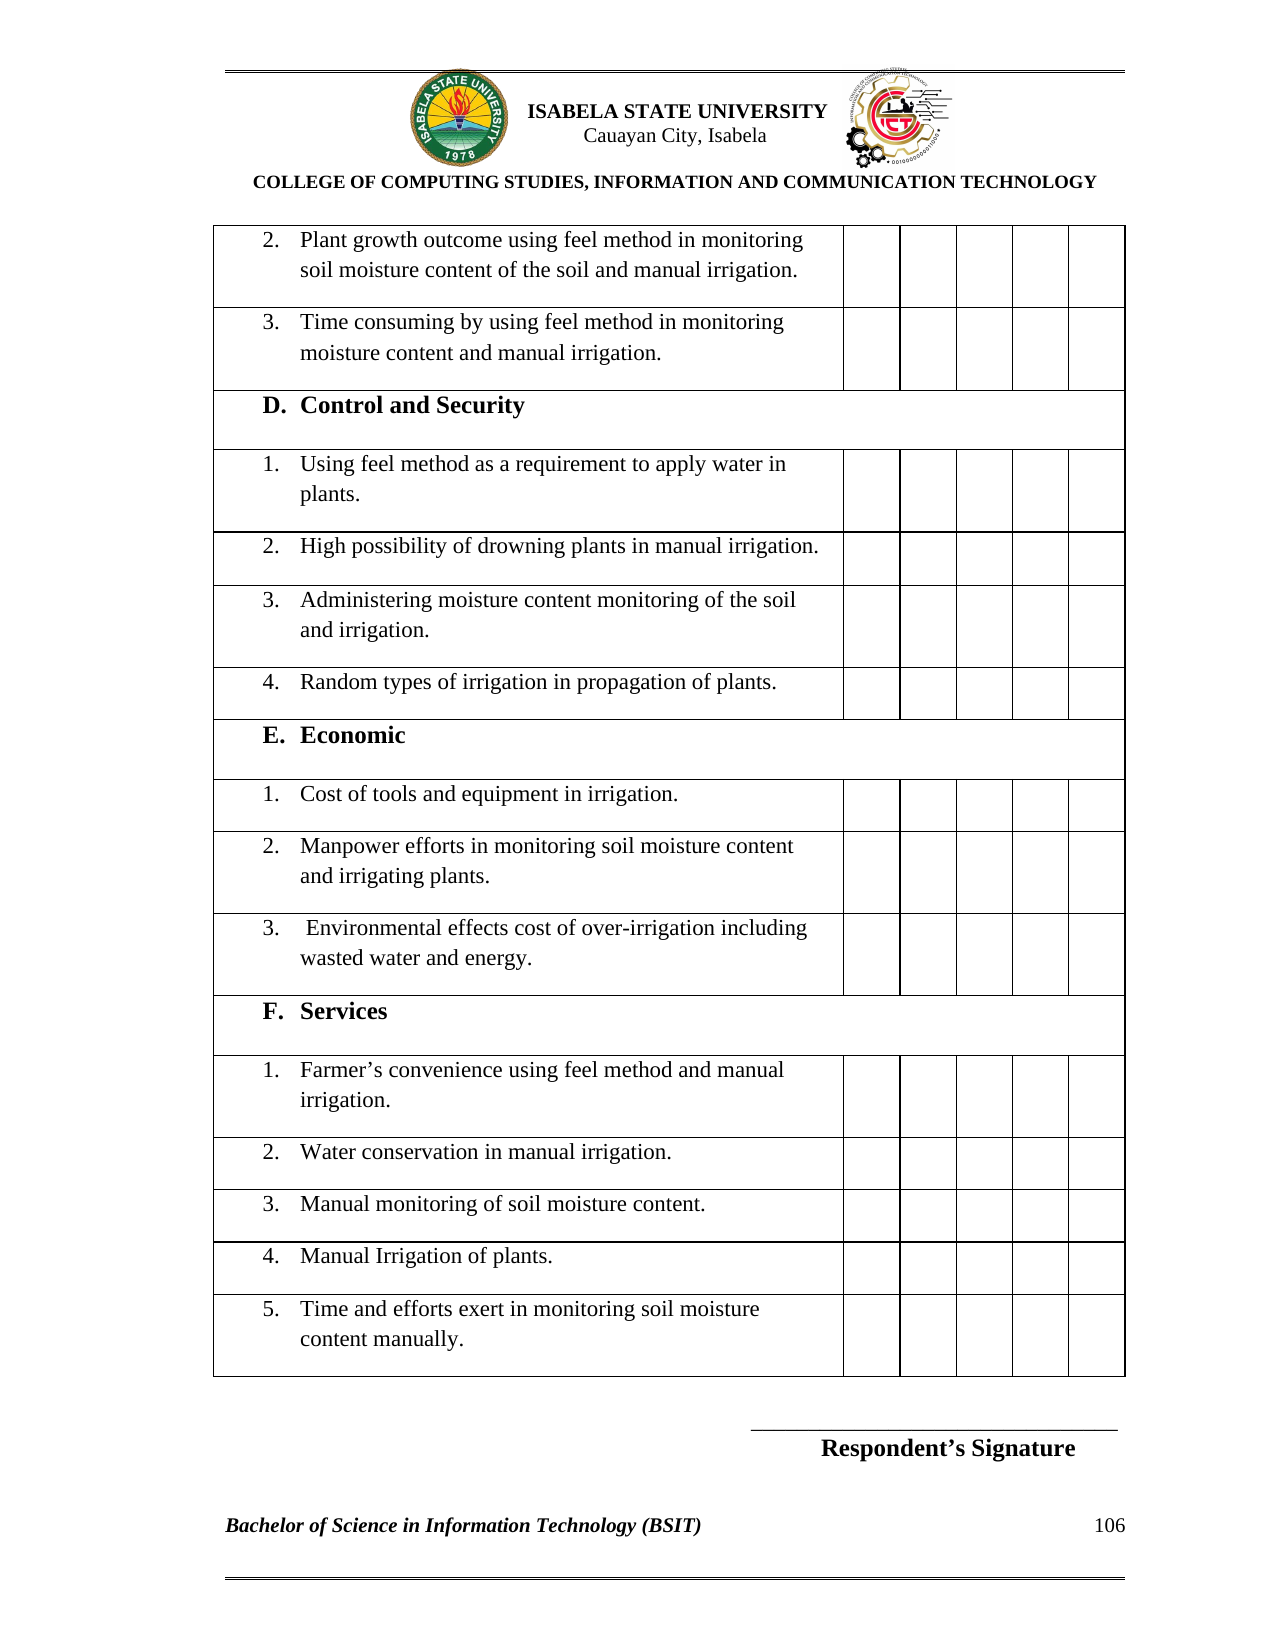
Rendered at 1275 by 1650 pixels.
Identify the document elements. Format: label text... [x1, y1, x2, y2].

table_cell [1013, 308, 1068, 389]
table_cell [844, 832, 899, 913]
table_cell [1013, 668, 1068, 719]
table_cell High possibility of drowning plants in manual irrigation. [214, 533, 843, 585]
table_cell [1013, 533, 1068, 585]
table_cell [1069, 1295, 1124, 1376]
table_cell [957, 832, 1012, 913]
table_cell [1069, 832, 1124, 913]
table_cell [844, 533, 899, 585]
table_cell [957, 533, 1012, 585]
table_cell Environmental effects cost of over-irrigation including wasted water and energy. [214, 914, 843, 995]
table_cell [901, 1295, 956, 1376]
table_cell Farmer’s convenience using feel method and manual irrigation. [214, 1056, 843, 1137]
table_cell Plant growth outcome using feel method in monitoring soil moisture content of the soil and manual irrigation. [214, 226, 843, 307]
table_cell [1069, 308, 1124, 389]
table_cell [901, 832, 956, 913]
table_cell [901, 1190, 956, 1241]
table_cell [1013, 586, 1068, 667]
table_cell Using feel method as a requirement to apply water in plants. [214, 450, 843, 531]
table_cell [844, 1190, 899, 1241]
picture [842, 64, 955, 70]
table_cell [957, 450, 1012, 531]
table_cell [844, 1243, 899, 1293]
table_cell [1013, 1190, 1068, 1241]
table_cell Services [214, 996, 1124, 1055]
table_cell [901, 780, 956, 831]
table_cell [844, 308, 899, 389]
picture [407, 73, 511, 171]
table_cell [901, 668, 956, 719]
table_cell [1069, 1190, 1124, 1241]
table_cell Control and Security [214, 391, 1124, 449]
picture [842, 73, 955, 173]
table_cell [844, 914, 899, 995]
table_cell [1069, 586, 1124, 667]
table_cell [957, 1138, 1012, 1189]
table_cell [957, 1056, 1012, 1137]
table_cell Economic [214, 720, 1124, 779]
table_cell [957, 586, 1012, 667]
table_cell [1013, 780, 1068, 831]
table_cell [1069, 450, 1124, 531]
table_cell [1013, 914, 1068, 995]
table_cell [844, 1295, 899, 1376]
table_cell [1013, 1243, 1068, 1293]
table_cell [957, 1190, 1012, 1241]
table_cell [844, 1056, 899, 1137]
table_cell [901, 914, 956, 995]
table_cell [1069, 1056, 1124, 1137]
table_cell [1069, 668, 1124, 719]
table_cell Manpower efforts in monitoring soil moisture content and irrigating plants. [214, 832, 843, 913]
table_cell [901, 1243, 956, 1293]
table_cell Random types of irrigation in propagation of plants. [214, 668, 843, 719]
table_cell [1013, 1056, 1068, 1137]
table_cell [957, 1295, 1012, 1376]
table_cell Cost of tools and equipment in irrigation. [214, 780, 843, 831]
table_cell Time and efforts exert in monitoring soil moisture content manually. [214, 1295, 843, 1376]
table_cell [957, 308, 1012, 389]
table_cell [957, 1243, 1012, 1293]
table_cell [1013, 1138, 1068, 1189]
table_cell [901, 226, 956, 307]
table_cell [1069, 1138, 1124, 1189]
table_cell [901, 586, 956, 667]
table_cell Administering moisture content monitoring of the soil and irrigation. [214, 586, 843, 667]
table_cell [1069, 533, 1124, 585]
text Respondent’s Signature [225, 1433, 1125, 1462]
text ________________________________ [225, 1407, 1125, 1433]
table_cell [1013, 1295, 1068, 1376]
table_cell Manual monitoring of soil moisture content. [214, 1190, 843, 1241]
table_cell [957, 226, 1012, 307]
table_cell [1069, 914, 1124, 995]
table_cell [844, 780, 899, 831]
table_cell [1013, 832, 1068, 913]
table_cell [901, 1056, 956, 1137]
table_cell Water conservation in manual irrigation. [214, 1138, 843, 1189]
table_cell Manual Irrigation of plants. [214, 1243, 843, 1293]
table_cell [1013, 226, 1068, 307]
table_cell [1069, 226, 1124, 307]
table_cell [901, 533, 956, 585]
table_cell [1069, 1243, 1124, 1293]
table_cell [957, 780, 1012, 831]
table_cell Time consuming by using feel method in monitoring moisture content and manual irrigation. [214, 308, 843, 389]
table_cell [844, 668, 899, 719]
table_cell [844, 450, 899, 531]
table_cell [1013, 450, 1068, 531]
table_cell [901, 308, 956, 389]
table_cell [1069, 780, 1124, 831]
table_cell [957, 668, 1012, 719]
table_cell [844, 586, 899, 667]
table_cell [901, 450, 956, 531]
table_cell [901, 1138, 956, 1189]
table_cell [957, 914, 1012, 995]
table_cell [844, 226, 899, 307]
table_cell [844, 1138, 899, 1189]
